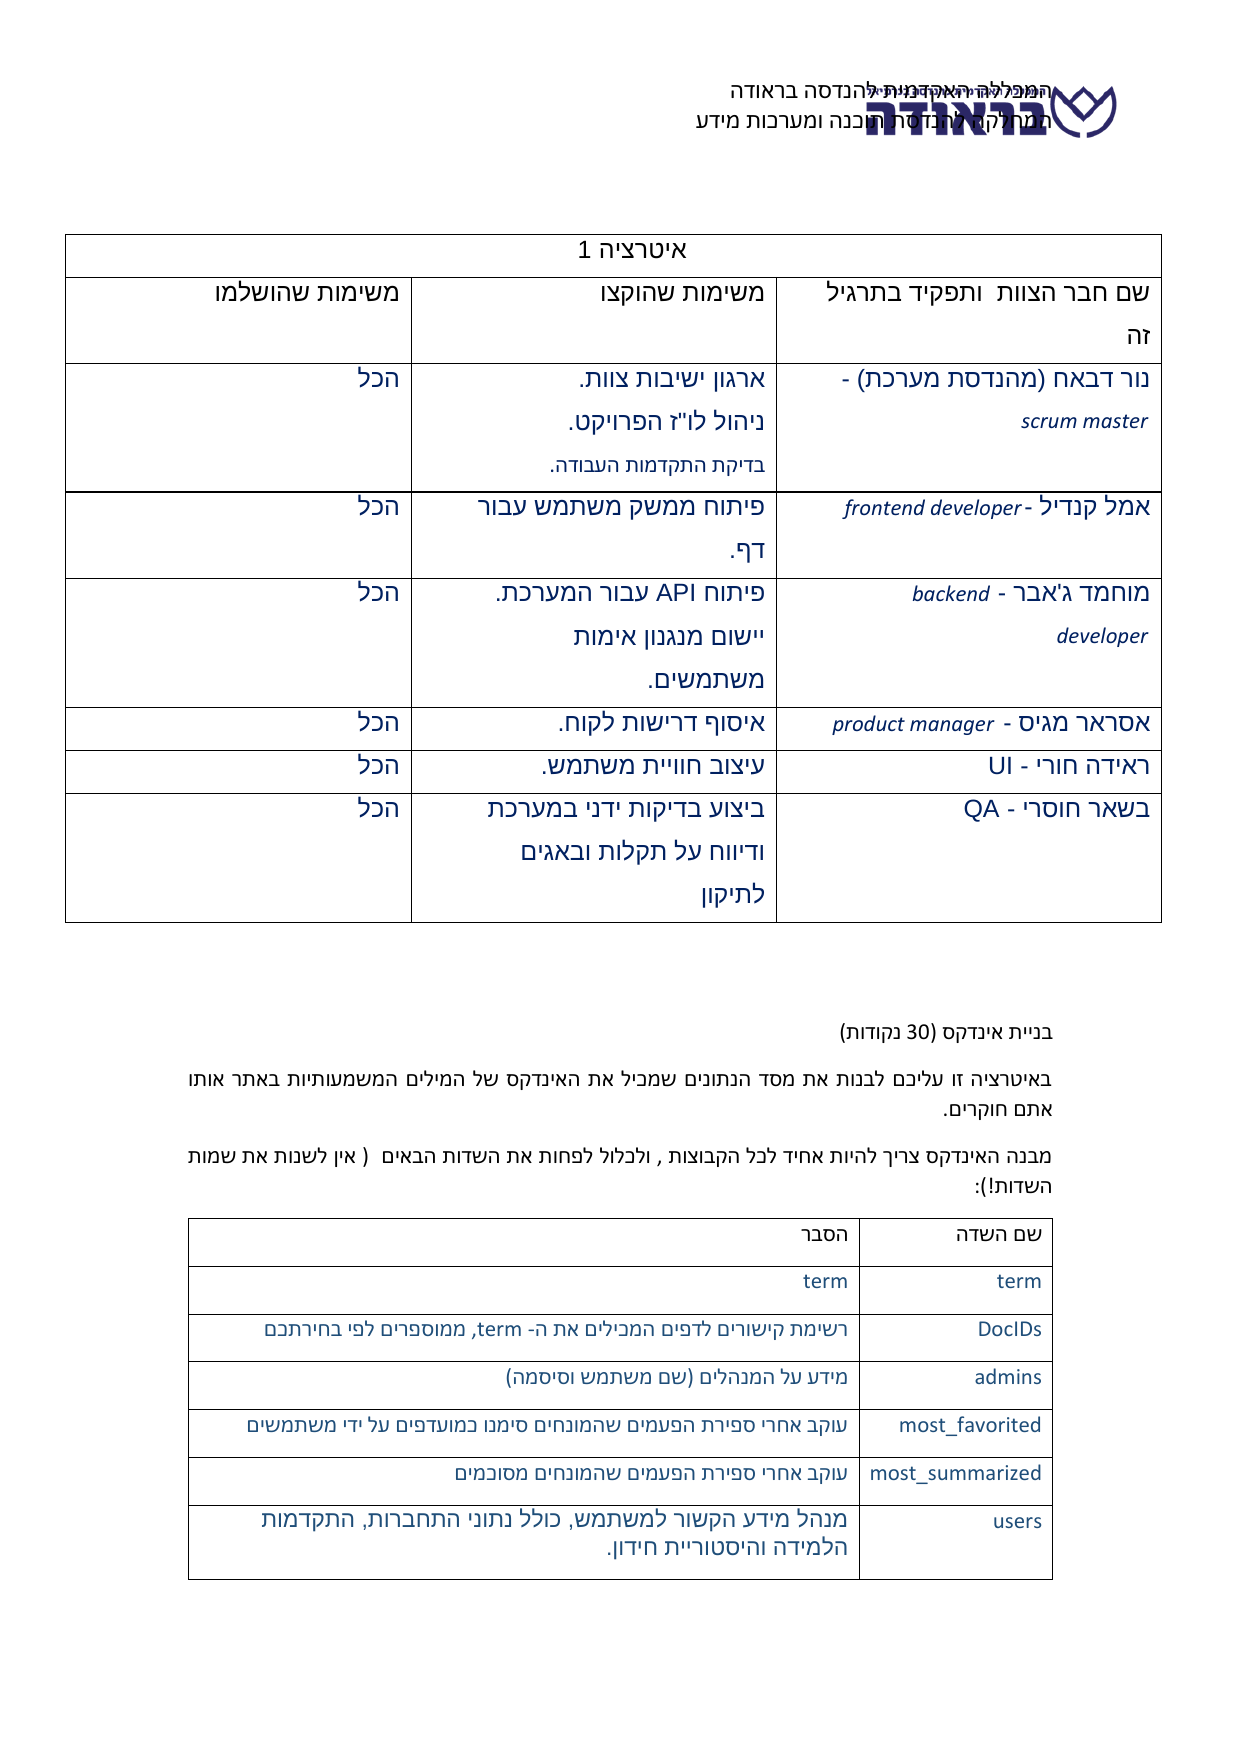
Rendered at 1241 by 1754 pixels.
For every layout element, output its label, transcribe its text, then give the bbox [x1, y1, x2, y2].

text באיטרציה זו עליכם לבנות את מסד הנתונים שמכיל את האינדקס של המילים המשמעותיות באתר אותו אתם חוקרים. [187, 1064, 1053, 1122]
table_cell ביצוע בדיקות ידני במערכת ודיווח על תקלות ובאגים לתיקון [412, 794, 776, 922]
table_cell הכל [66, 794, 411, 922]
table_cell DocIDs [860, 1315, 1052, 1361]
table_cell הכל [66, 708, 411, 750]
table_cell שם חבר הצוות ותפקיד בתרגיל זה [777, 278, 1161, 363]
table_header הסבר [189, 1219, 859, 1266]
table_cell אמל קנדיל -frontend developer [777, 493, 1161, 577]
table_cell רשימת קישורים לדפים המכילים את ה- term, ממוספרים לפי בחירתכם [189, 1315, 859, 1361]
table_cell ארגון ישיבות צוות. ניהול לו"ז הפרויקט. בדיקת התקדמות העבודה. [412, 364, 776, 491]
table_cell מוחמד ג'אבר - backend developer [777, 579, 1161, 707]
table_cell מנהל מידע הקשור למשתמש, כולל נתוני התחברות, התקדמות הלמידה והיסטוריית חידון. [189, 1506, 859, 1579]
table_cell most_summarized [860, 1458, 1052, 1505]
table_cell איסוף דרישות לקוח. [412, 708, 776, 750]
table_cell בשאר חוסרי - QA [777, 794, 1161, 922]
table_cell הכל [66, 364, 411, 491]
table_cell users [860, 1506, 1052, 1579]
text בניית אינדקס (30 נקודות) [187, 1017, 1053, 1045]
table_cell נור דבאח (מהנדסת מערכת) - scrum master [777, 364, 1161, 491]
table_cell פיתוח ממשק משתמש עבור דף. [412, 493, 776, 577]
table_cell משימות שהושלמו [66, 278, 411, 363]
table_header איטרציה 1 [66, 235, 1161, 277]
text מבנה האינדקס צריך להיות אחיד לכל הקבוצות , ולכלול לפחות את השדות הבאים ( אין לשנות את שמות השדות!): [187, 1141, 1053, 1199]
table_cell עיצוב חוויית משתמש. [412, 751, 776, 793]
table_header שם השדה [860, 1219, 1052, 1266]
picture [858, 79, 1123, 143]
table_cell אסראר מגיס - product manager [777, 708, 1161, 750]
table_cell עוקב אחרי ספירת הפעמים שהמונחים מסוכמים [189, 1458, 859, 1505]
table_cell משימות שהוקצו [412, 278, 776, 363]
table_cell most_favorited [860, 1410, 1052, 1457]
table_cell הכל [66, 493, 411, 577]
table_cell הכל [66, 751, 411, 793]
table_cell מידע על המנהלים (שם משתמש וסיסמה) [189, 1362, 859, 1409]
table_cell ראידה חורי - UI [777, 751, 1161, 793]
table_cell term [860, 1267, 1052, 1313]
table_cell פיתוח API עבור המערכת. יישום מנגנון אימות משתמשים. [412, 579, 776, 707]
table_cell הכל [66, 579, 411, 707]
table_cell עוקב אחרי ספירת הפעמים שהמונחים סימנו כמועדפים על ידי משתמשים [189, 1410, 859, 1457]
table_cell admins [860, 1362, 1052, 1409]
table_cell term [189, 1267, 859, 1313]
